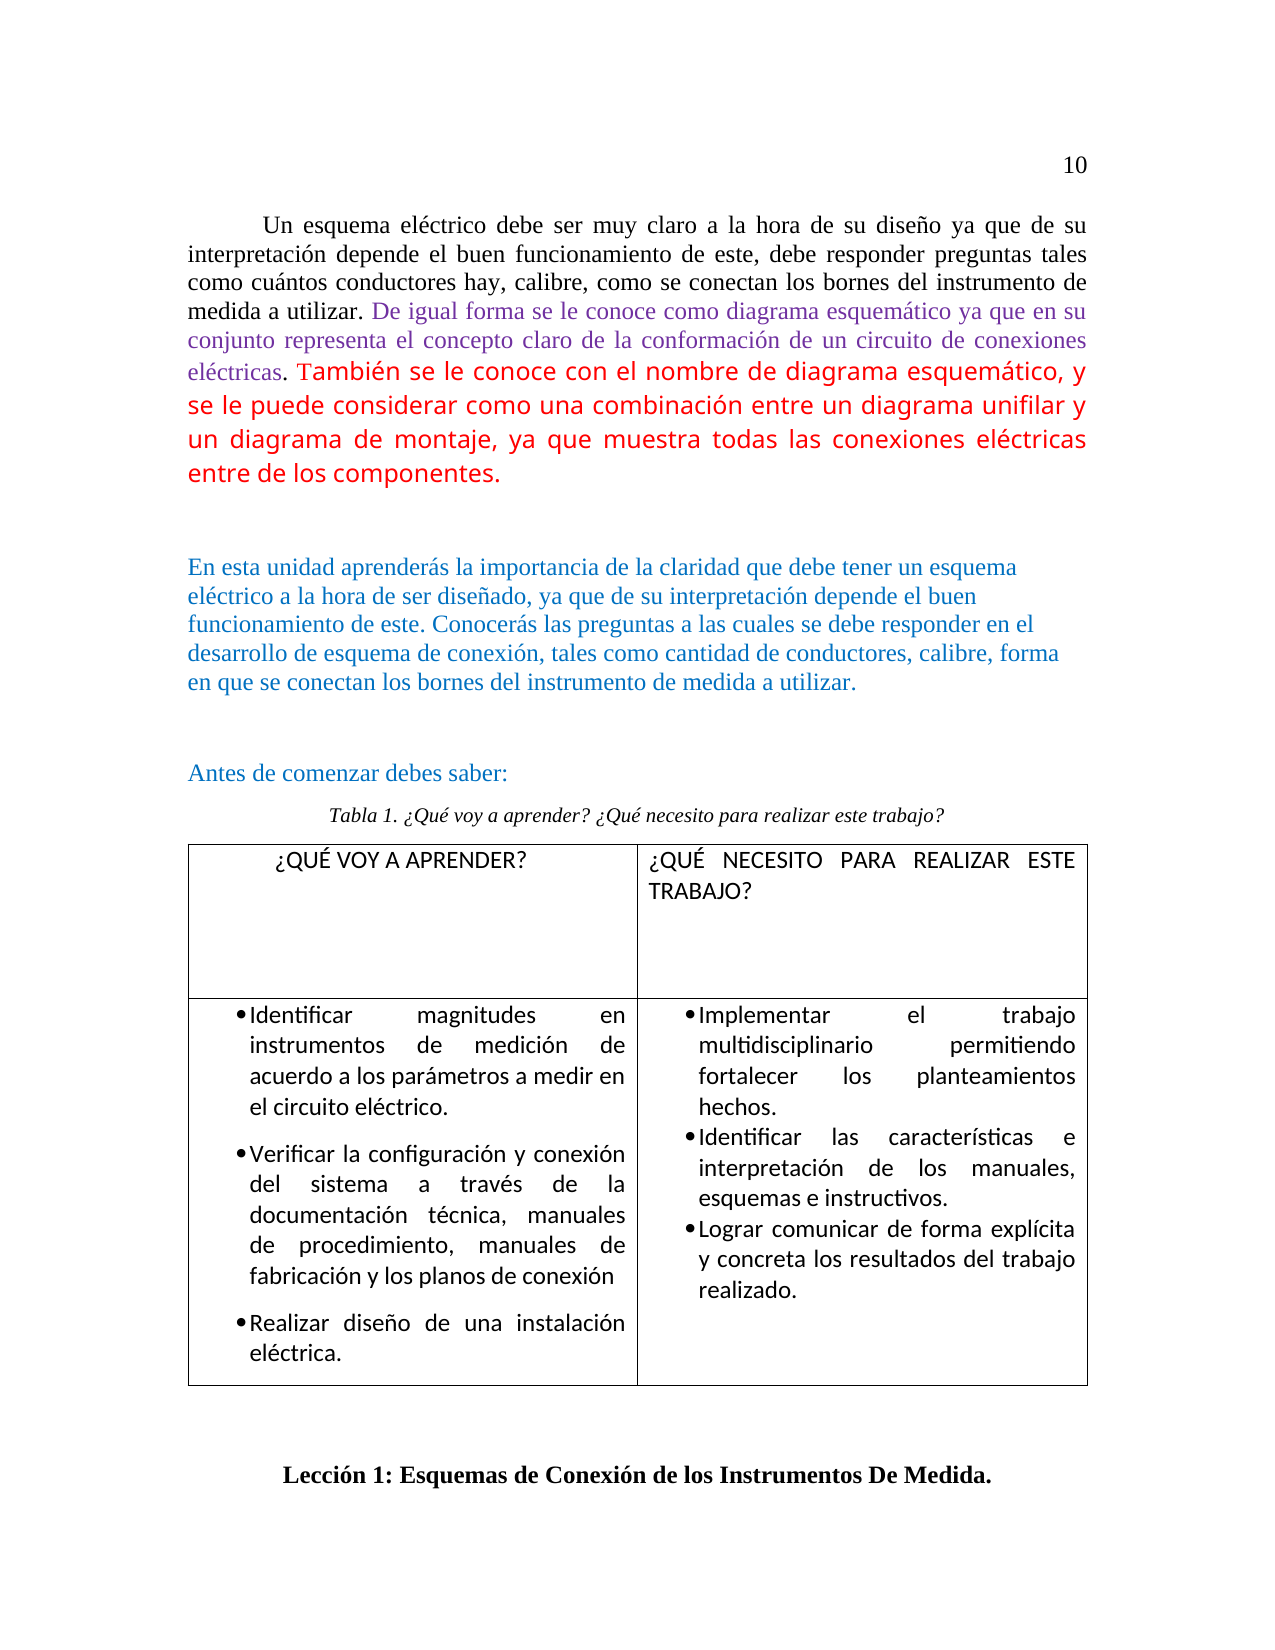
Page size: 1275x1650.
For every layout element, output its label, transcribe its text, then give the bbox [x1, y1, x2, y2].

table_cell Implementar el trabajo multidisciplinario permitiendo fortalecer los planteamientos hechos. Identificar las características e interpretación de los manuales, esquemas e instructivos. Lograr comunicar de forma explícita y concreta los resultados del trabajo realizado. [638, 999, 1087, 1385]
text Tabla 1. ¿Qué voy a aprender? ¿Qué necesito para realizar este trabajo? [187, 803, 1087, 827]
table_header ¿QUÉ NECESITO PARA REALIZAR ESTE TRABAJO? [638, 845, 1087, 998]
table_cell Identificar magnitudes en instrumentos de medición de acuerdo a los parámetros a medir en el circuito eléctrico. Verificar la configuración y conexión del sistema a través de la documentación técnica, manuales de procedimiento, manuales de fabricación y los planos de conexión Realizar diseño de una instalación eléctrica. [189, 999, 637, 1385]
text En esta unidad aprenderás la importancia de la claridad que debe tener un esquema eléctrico a la hora de ser diseñado, ya que de su interpretación depende el buen funcionamiento de este. Conocerás las preguntas a las cuales se debe responder en el desarrollo de esquema de conexión, tales como cantidad de conductores, calibre, forma en que se conectan los bornes del instrumento de medida a utilizar. [187, 552, 1087, 696]
subtitle Lección 1: Esquemas de Conexión de los Instrumentos De Medida. [187, 1460, 1087, 1489]
text Antes de comenzar debes saber: [187, 758, 1087, 787]
table_header ¿QUÉ VOY A APRENDER? [189, 845, 637, 998]
text Un esquema eléctrico debe ser muy claro a la hora de su diseño ya que de su interpretación depende el buen funcionamiento de este, debe responder preguntas tales como cuántos conductores hay, calibre, como se conectan los bornes del instrumento de medida a utilizar. De igual forma se le conoce como diagrama esquemático ya que en su conjunto representa el concepto claro de la conformación de un circuito de conexiones eléctricas. También se le conoce con el nombre de diagrama esquemático, y se le puede considerar como una combinación entre un diagrama unifilar y un diagrama de montaje, ya que muestra todas las conexiones eléctricas entre de los componentes. [187, 210, 1087, 490]
